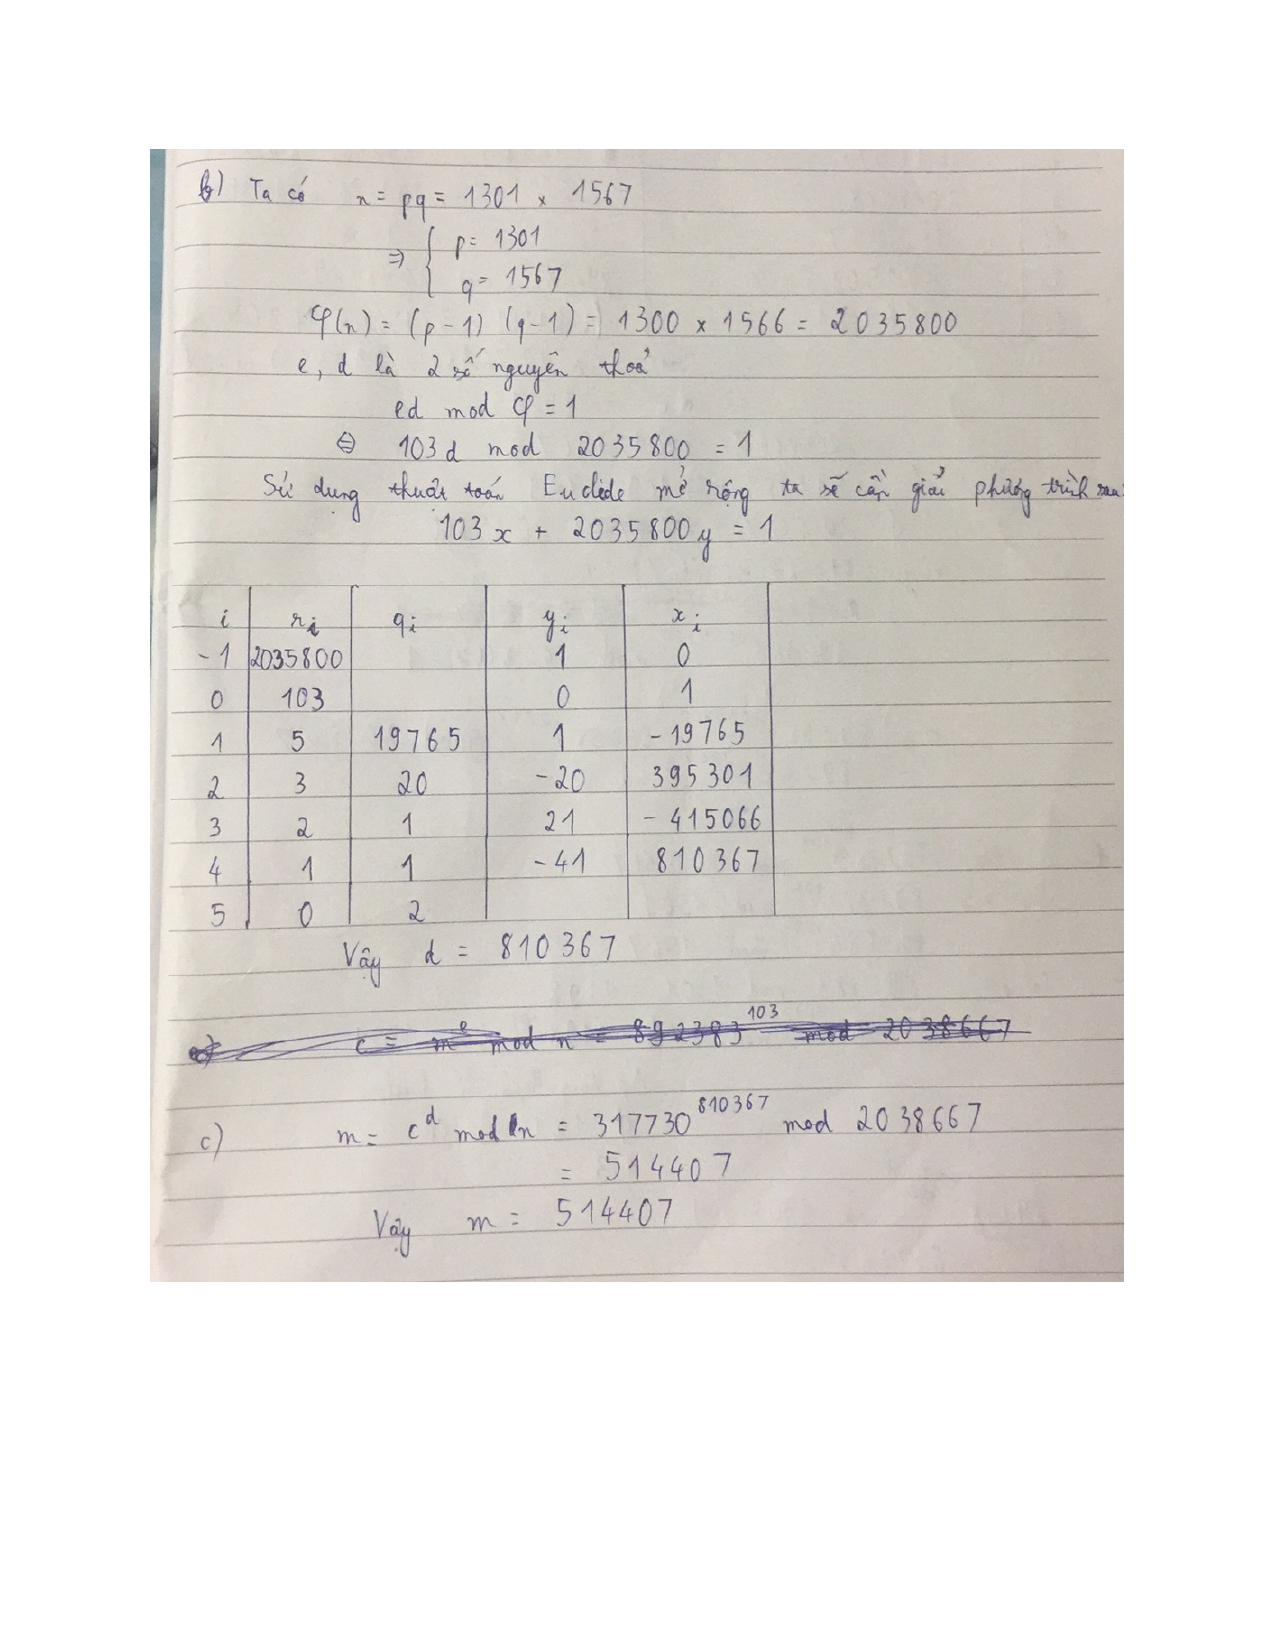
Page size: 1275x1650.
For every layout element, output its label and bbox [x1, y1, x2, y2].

picture [150, 149, 1124, 1282]
